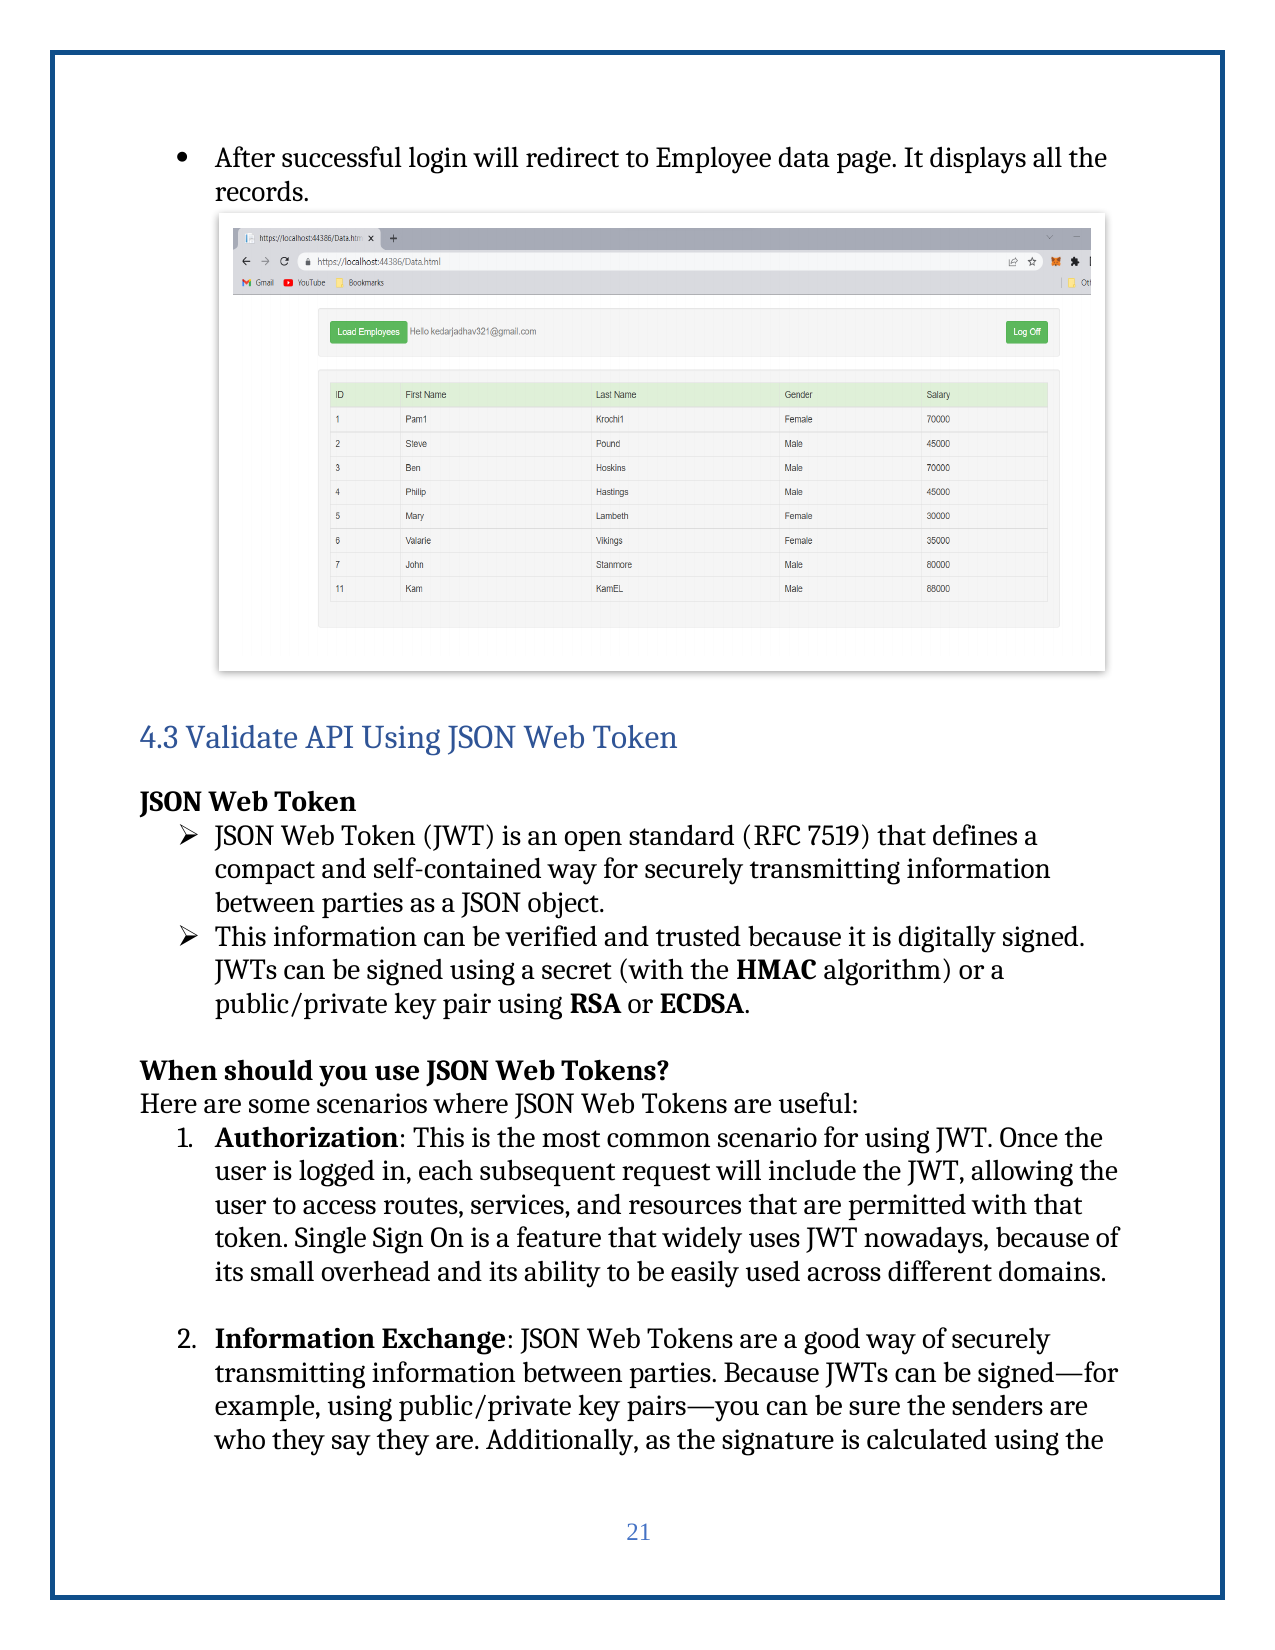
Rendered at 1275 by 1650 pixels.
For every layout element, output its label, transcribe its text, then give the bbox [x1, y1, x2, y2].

text JSON Web Token [139, 786, 1137, 819]
list JSON Web Token (JWT) is an open standard (RFC 7519) that defines a compact and self-contained way for securely transmitting information between parties as a JSON object. [177, 819, 1137, 920]
text When should you use JSON Web Tokens? [139, 1054, 1137, 1087]
text Here are some scenarios where JSON Web Tokens are useful: [139, 1087, 1137, 1121]
subtitle 4.3 Validate API Using JSON Web Token [139, 718, 1137, 757]
list Authorization: This is the most common scenario for using JWT. Once the user is logged in, each subsequent request will include the JWT, allowing the user to access routes, services, and resources that are permitted with that token. Single Sign On is a feature that widely uses JWT nowadays, because of its small overhead and its ability to be easily used across different domains. [177, 1121, 1137, 1289]
list This information can be verified and trusted because it is digitally signed. JWTs can be signed using a secret (with the HMAC algorithm) or a public/private key pair using RSA or ECDSA. [177, 920, 1137, 1020]
picture [233, 228, 1091, 656]
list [177, 1322, 1137, 1456]
